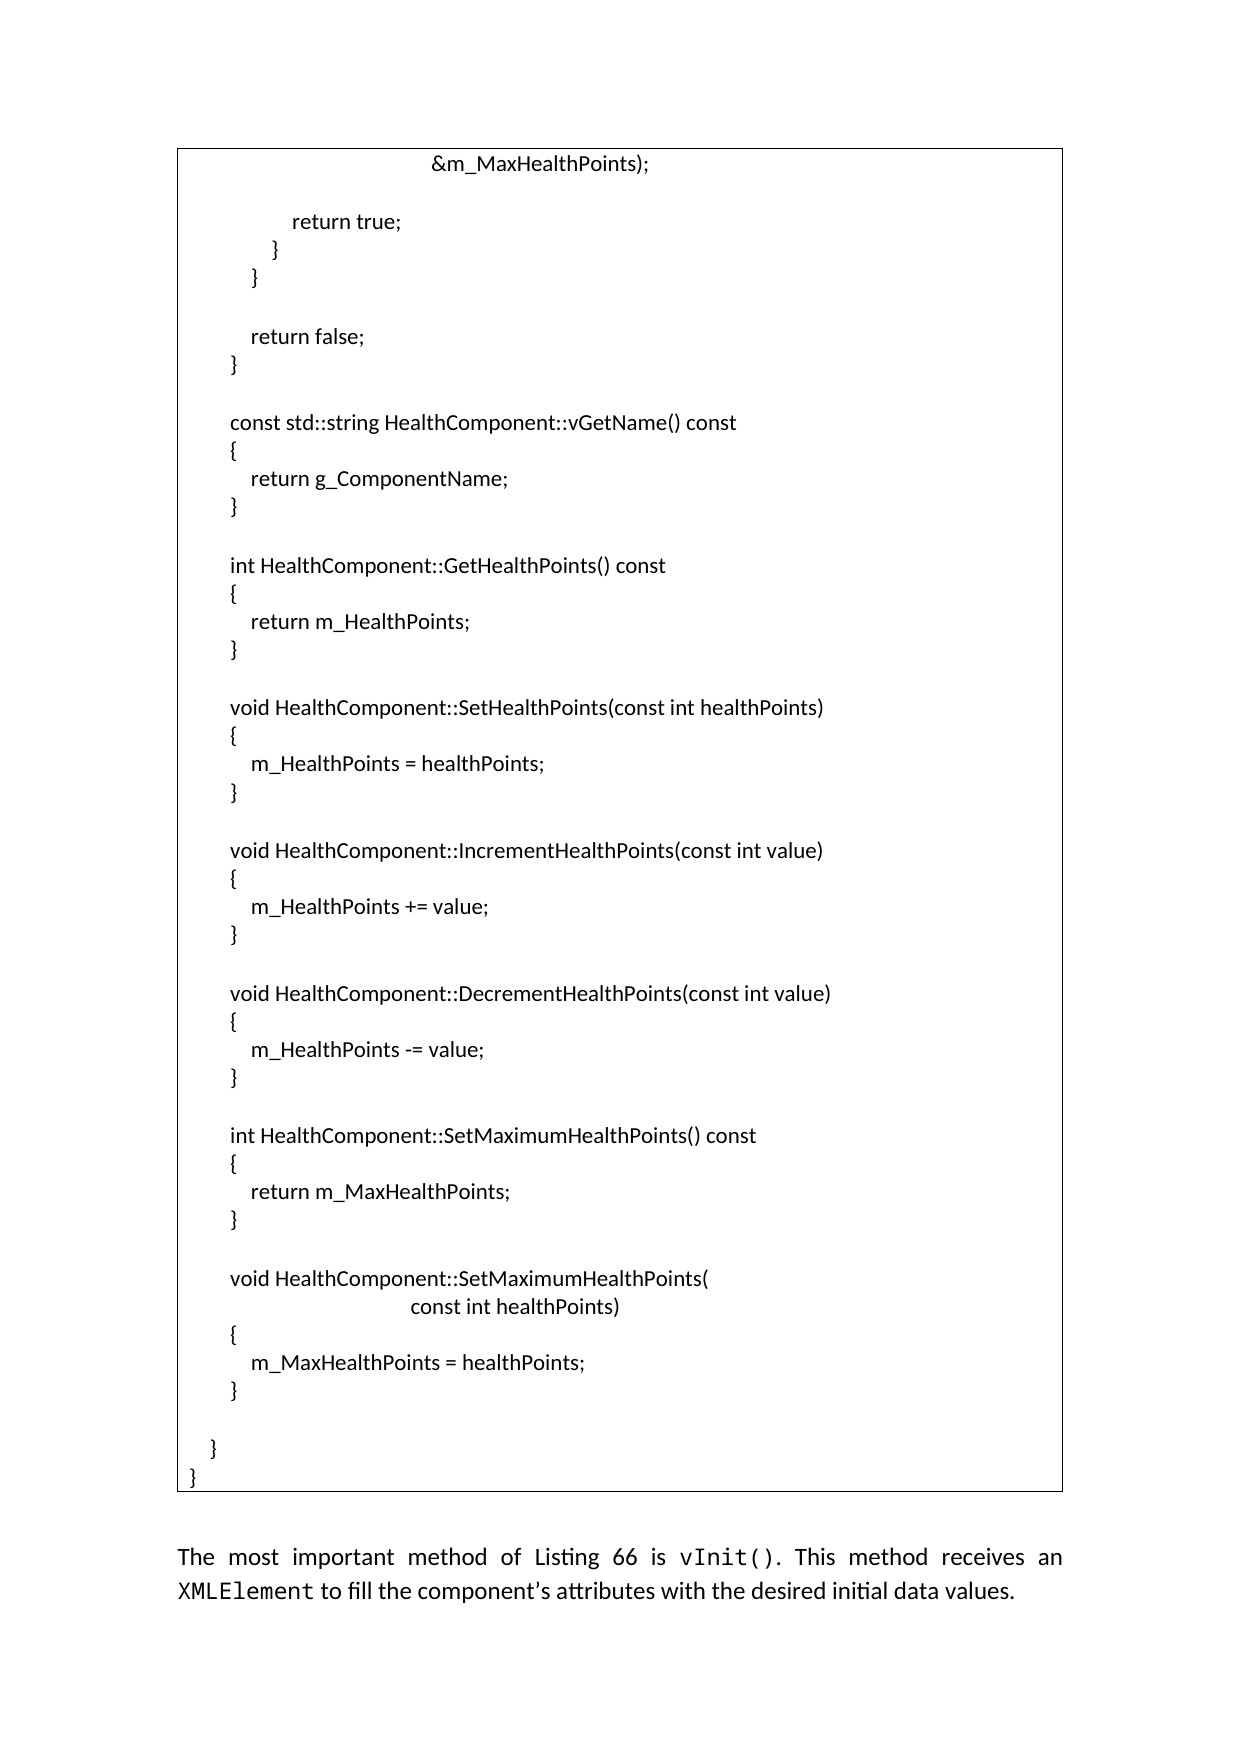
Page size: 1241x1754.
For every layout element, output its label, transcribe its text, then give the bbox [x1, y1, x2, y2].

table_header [178, 149, 1062, 1491]
text The most important method of Listing 66 is vInit(). This method receives an XMLElement to fill the component’s attributes with the desired initial data values. [177, 1541, 1063, 1606]
